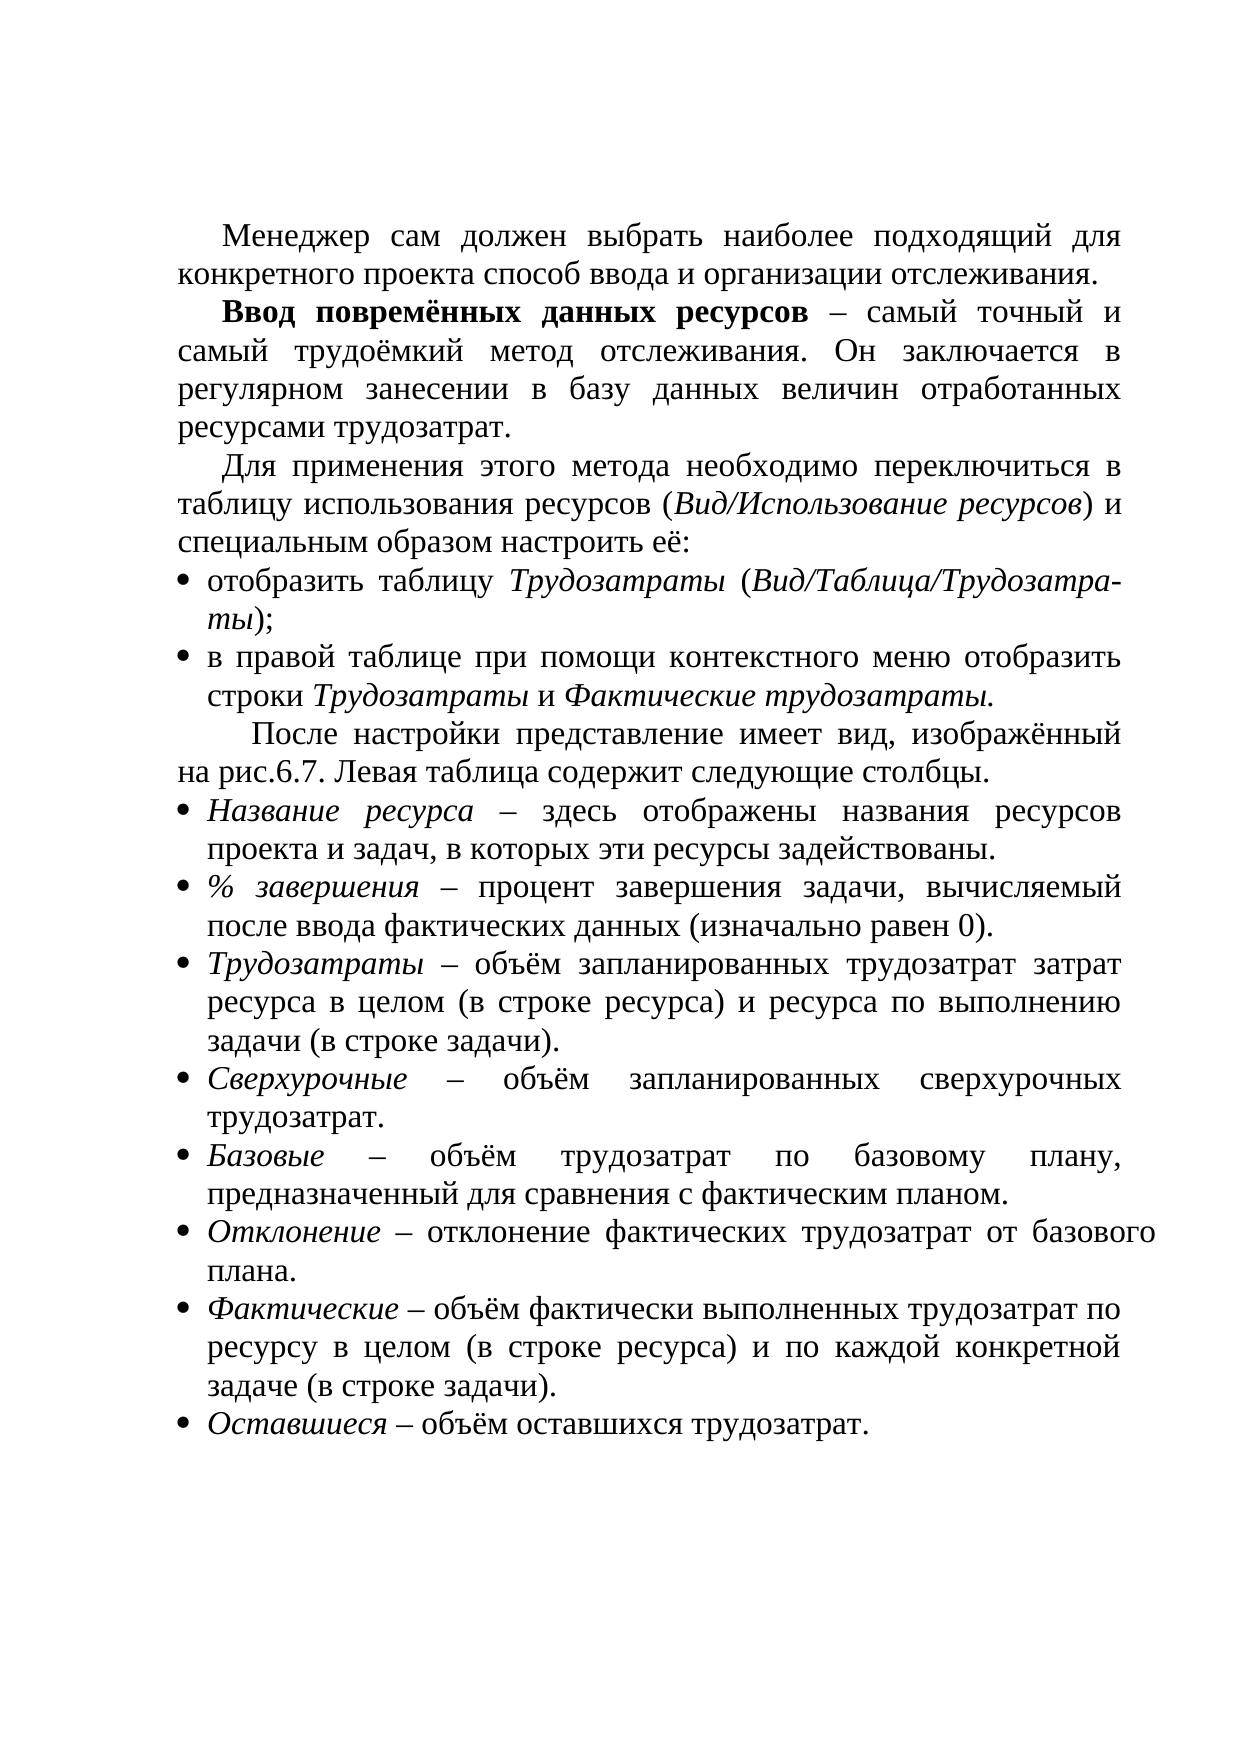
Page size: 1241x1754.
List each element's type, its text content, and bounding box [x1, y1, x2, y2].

list Название ресурса – здесь отображены названия ресурсов проекта и задач, в которых эти ресурсы задействованы. [177, 790, 1122, 866]
list Оставшиеся – объём оставшихся трудозатрат. [177, 1403, 1122, 1441]
text После настройки представление имеет вид, изображённый на рис.6.7. Левая таблица содержит следующие столбцы. [177, 713, 1122, 790]
list % завершения – процент завершения задачи, вычисляемый после ввода фактических данных (изначально равен 0). [177, 866, 1122, 943]
list отобразить таблицу Трудозатраты (Вид/Таблица/Трудозатра-ты); [177, 560, 1122, 636]
list Сверхурочные – объём запланированных сверхурочных трудозатрат. [177, 1058, 1122, 1135]
list Трудозатраты – объём запланированных трудозатрат затрат ресурса в целом (в строке ресурса) и ресурса по выполнению задачи (в строке задачи). [177, 943, 1122, 1058]
list Базовые – объём трудозатрат по базовому плану, предназначенный для сравнения с фактическим планом. [177, 1135, 1122, 1211]
list Отклонение – отклонение фактических трудозатрат от базового плана. [177, 1211, 1157, 1288]
text Ввод повремённых данных ресурсов – самый точный и самый трудоёмкий метод отслеживания. Он заключается в регулярном занесении в базу данных величин отработанных ресурсами трудозатрат. [177, 291, 1122, 445]
text Менеджер сам должен выбрать наиболее подходящий для конкретного проекта способ ввода и организации отслеживания. [177, 215, 1122, 291]
list Фактические – объём фактически выполненных трудозатрат по ресурсу в целом (в строке ресурса) и по каждой конкретной задаче (в строке задачи). [177, 1288, 1122, 1403]
text Для применения этого метода необходимо переключиться в таблицу использования ресурсов (Вид/Использование ресурсов) и специальным образом настроить её: [177, 445, 1122, 560]
list в правой таблице при помощи контекстного меню отобразить строки Трудозатраты и Фактические трудозатраты. [177, 636, 1122, 713]
